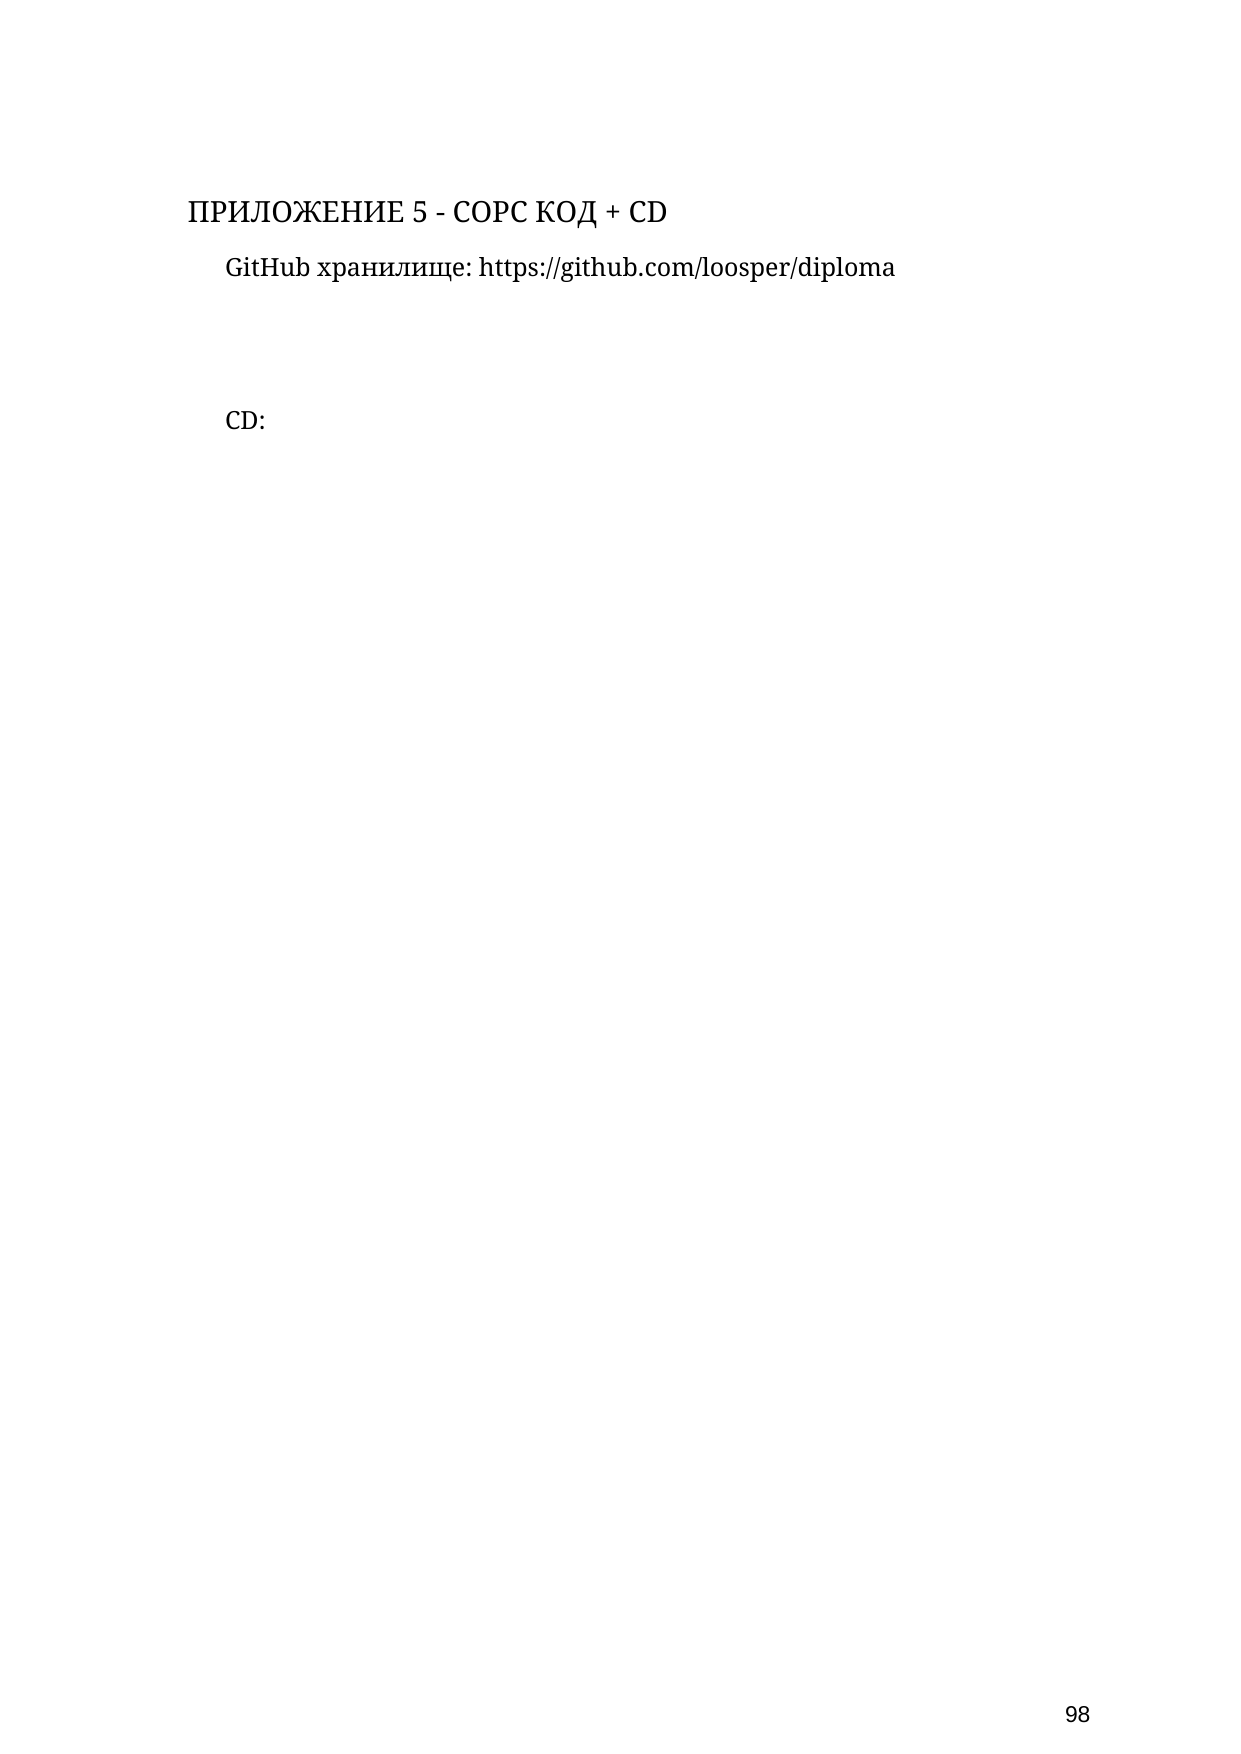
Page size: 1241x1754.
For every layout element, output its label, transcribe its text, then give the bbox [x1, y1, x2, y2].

subtitle Приложение 5 - Сорс код + CD [187, 192, 1090, 231]
text CD: [150, 403, 1090, 437]
text GitHub хранилище: https://github.com/loosper/diploma [150, 250, 1090, 284]
